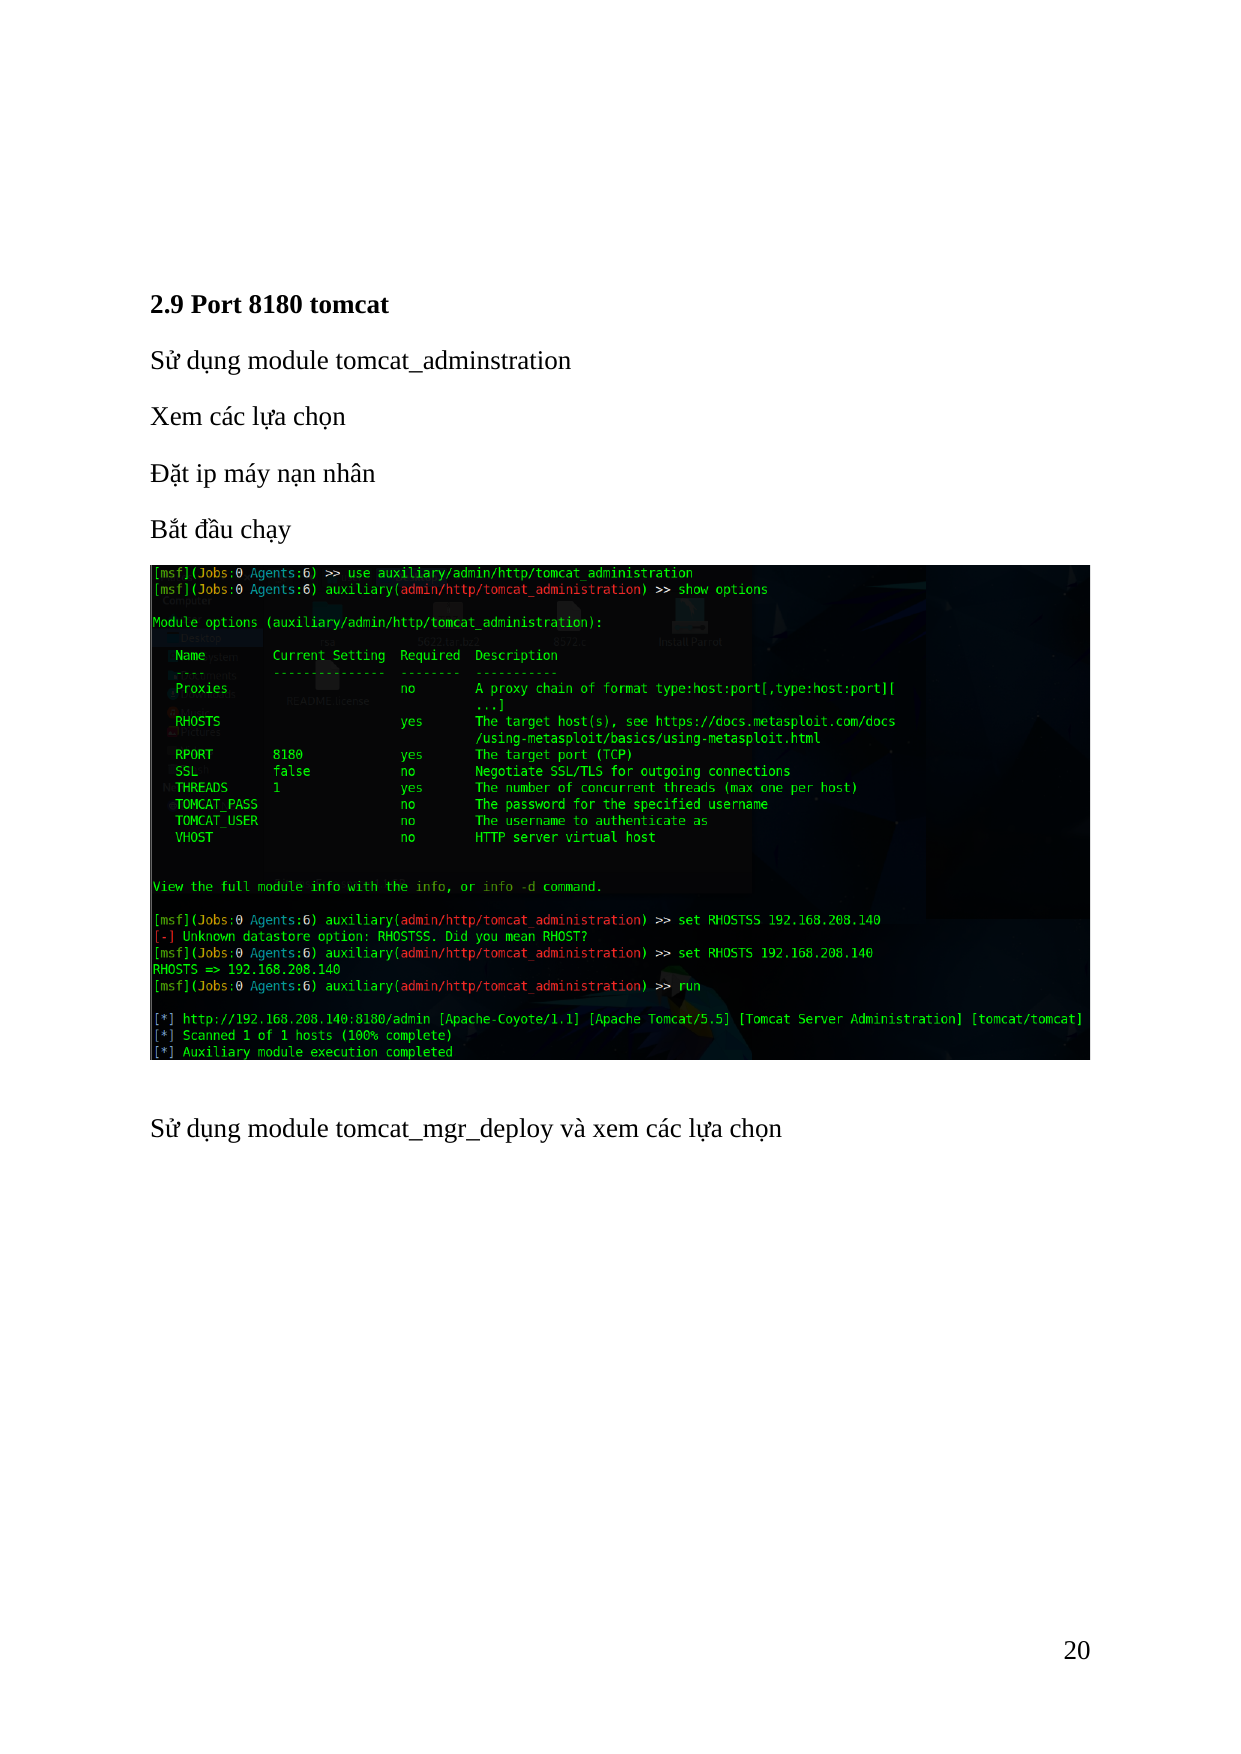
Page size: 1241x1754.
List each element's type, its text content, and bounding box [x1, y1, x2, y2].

picture [150, 565, 1091, 1060]
text Bắt đầu chạy [150, 510, 1090, 547]
text Sử dụng module tomcat_mgr_deploy và xem các lựa chọn [150, 1109, 1090, 1147]
text Sử dụng module tomcat_adminstration [150, 341, 1090, 379]
text Đặt ip máy nạn nhân [150, 453, 1090, 491]
text Xem các lựa chọn [150, 397, 1090, 435]
subtitle Port 8180 tomcat [150, 285, 1090, 323]
